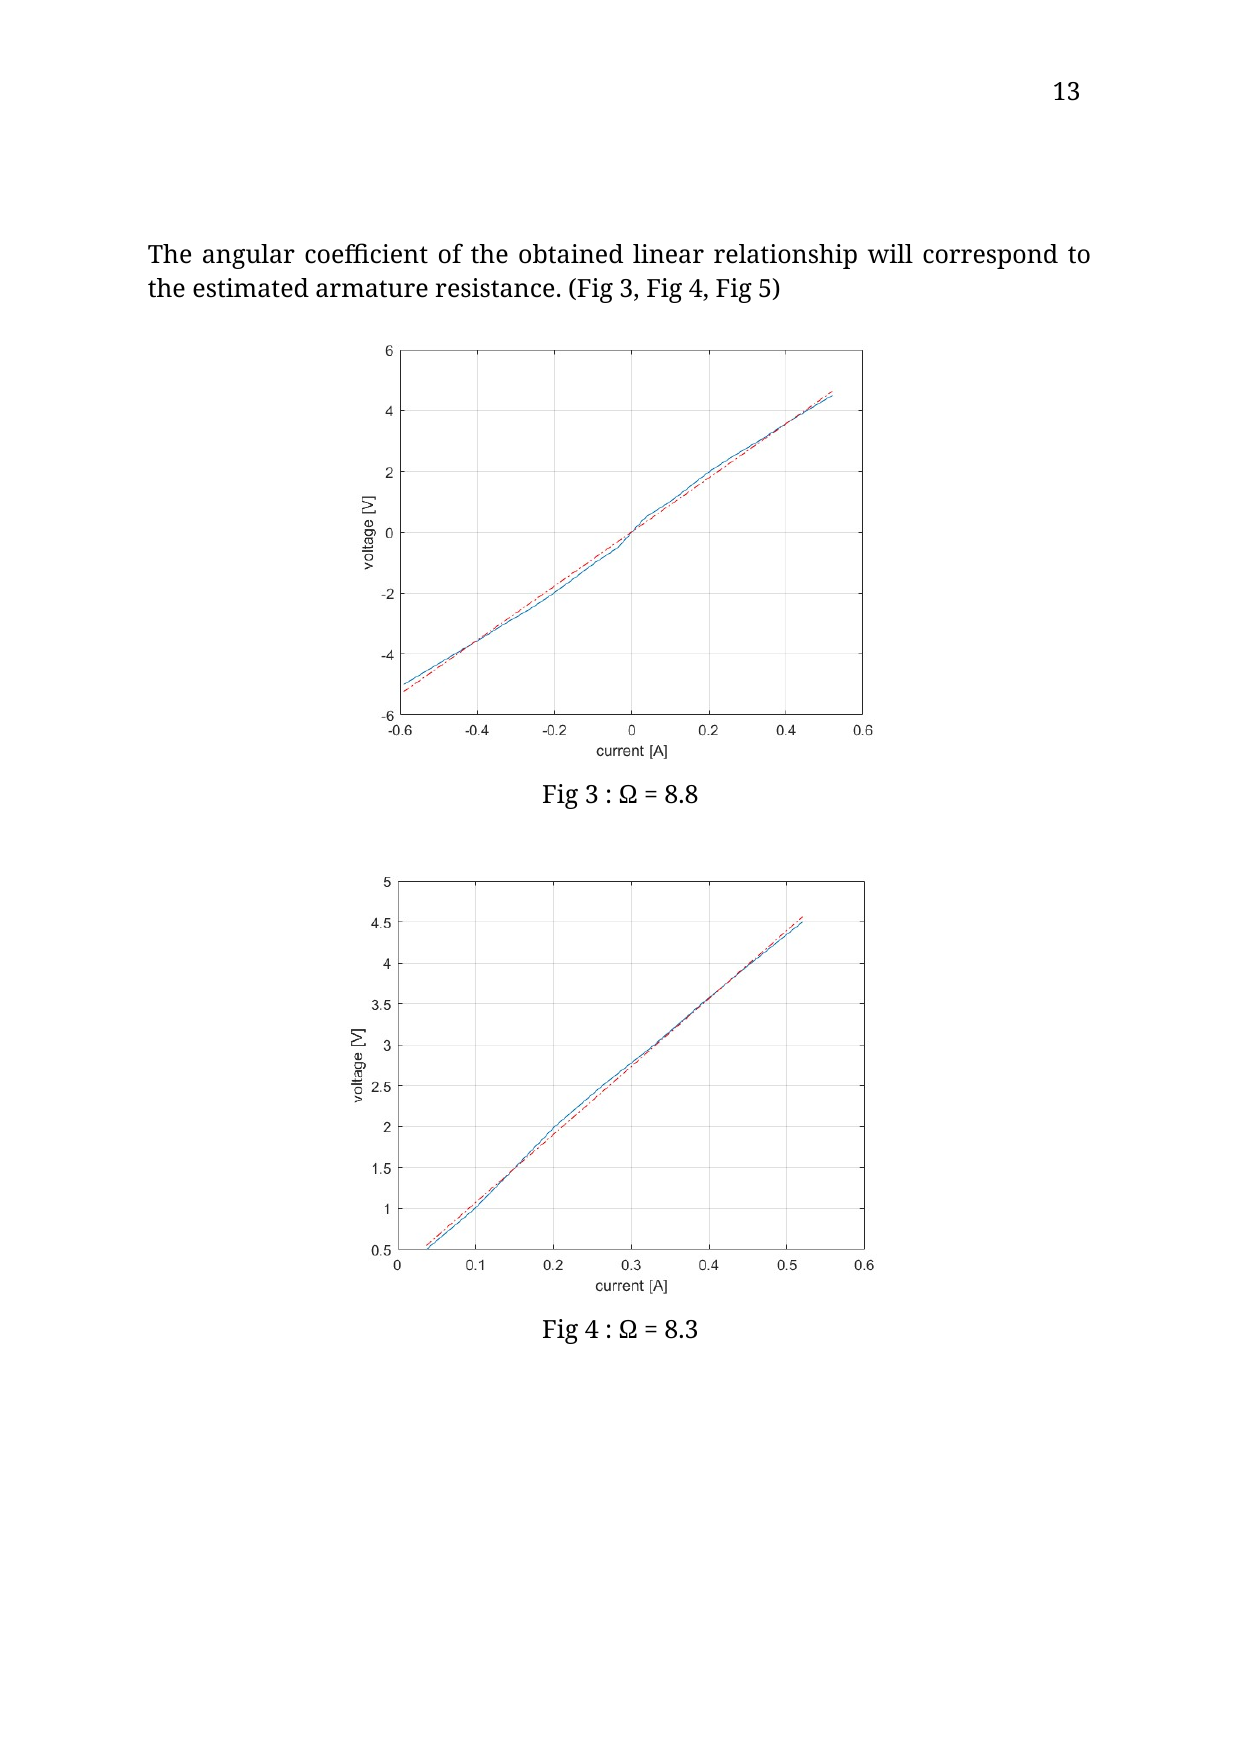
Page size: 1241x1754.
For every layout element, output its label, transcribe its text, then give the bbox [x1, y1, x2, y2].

text Fig 3 : Ω = 8.8 [148, 776, 1092, 810]
text Fig 4 : Ω = 8.3 [148, 1311, 1092, 1345]
picture [319, 847, 921, 1299]
text The angular coefficient of the obtained linear relationship will correspond to the estimated armature resistance. (Fig 3, Fig 4, Fig 5) [148, 236, 1092, 304]
picture [322, 316, 918, 764]
